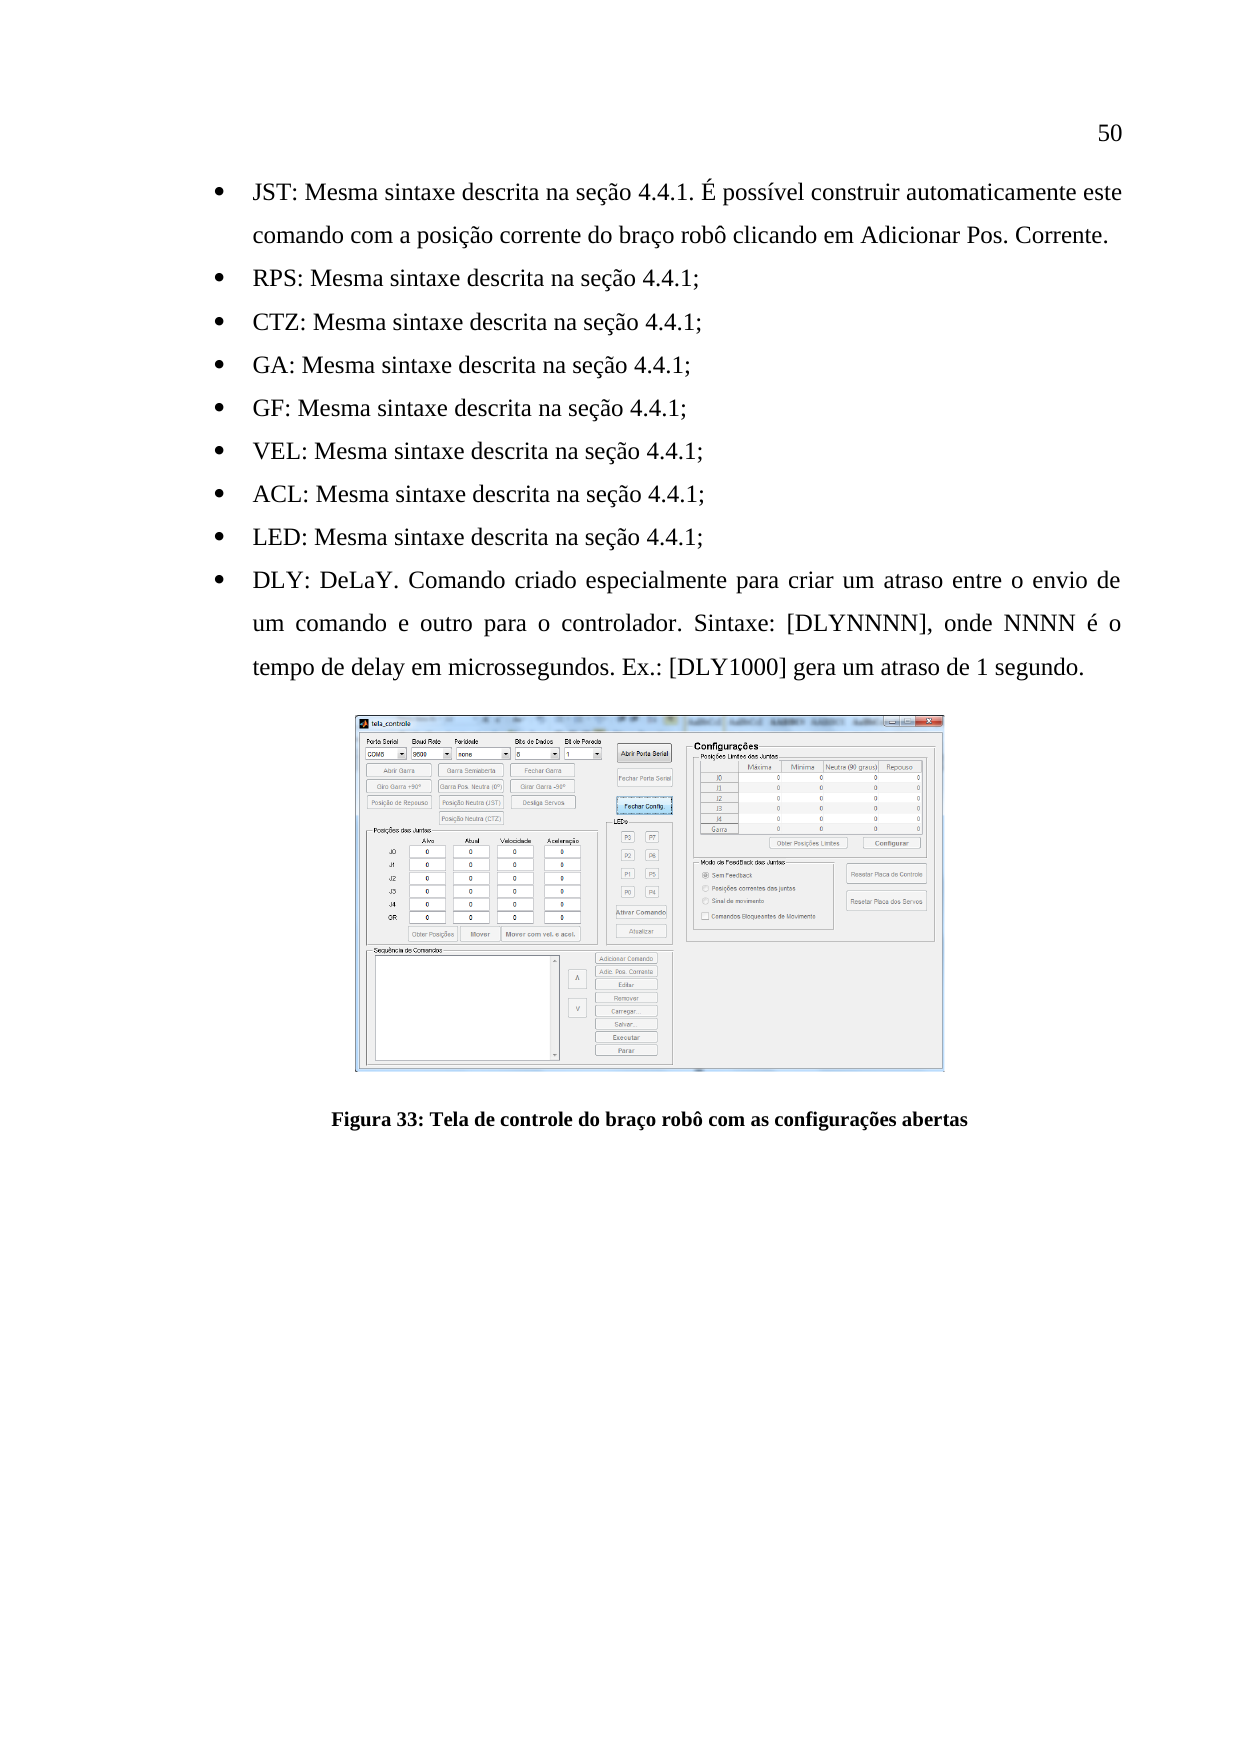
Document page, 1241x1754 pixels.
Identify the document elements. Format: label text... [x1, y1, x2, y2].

list RPS: Mesma sintaxe descrita na seção 4.4.1; [215, 263, 1122, 292]
list VEL: Mesma sintaxe descrita na seção 4.4.1; [215, 436, 1122, 465]
list CTZ: Mesma sintaxe descrita na seção 4.4.1; [215, 307, 1122, 335]
list GA: Mesma sintaxe descrita na seção 4.4.1; [215, 350, 1122, 378]
list ACL: Mesma sintaxe descrita na seção 4.4.1; [215, 479, 1122, 508]
list GF: Mesma sintaxe descrita na seção 4.4.1; [215, 393, 1122, 422]
list JST: Mesma sintaxe descrita na seção 4.4.1. É possível construir automaticamente este comando com a posição corrente do braço robô clicando em Adicionar Pos. Corrente. [215, 177, 1122, 249]
list LED: Mesma sintaxe descrita na seção 4.4.1; [215, 522, 1122, 551]
picture [355, 715, 945, 1072]
list DLY: DeLaY. Comando criado especialmente para criar um atraso entre o envio de um comando e outro para o controlador. Sintaxe: [DLYNNNN], onde NNNN é o tempo de delay em microssegundos. Ex.: [DLY1000] gera um atraso de 1 segundo. [215, 565, 1122, 680]
